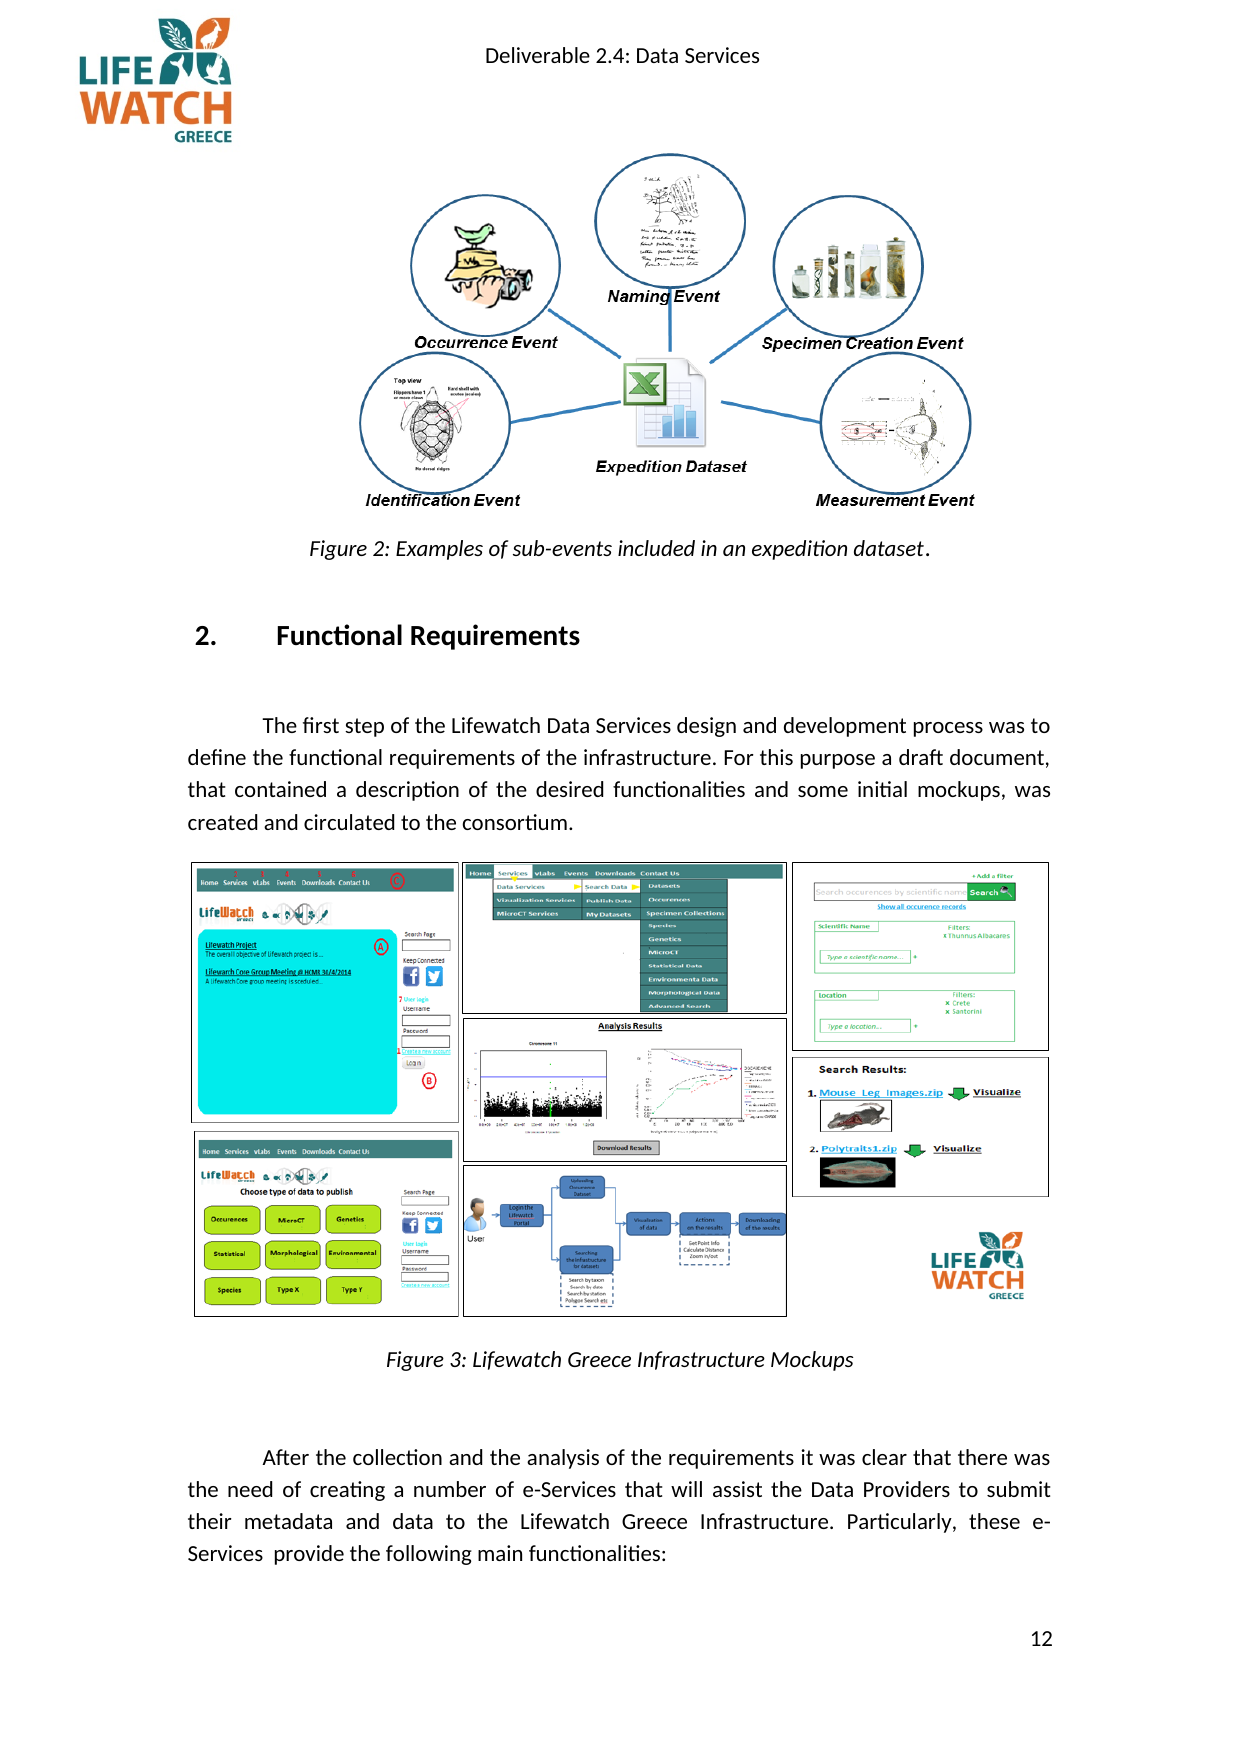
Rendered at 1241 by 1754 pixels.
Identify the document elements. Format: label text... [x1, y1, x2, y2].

picture [64, 0, 251, 163]
picture [310, 150, 1006, 507]
text Figure 3: Lifewatch Greece Infrastructure Mockups [187, 1345, 1053, 1373]
text After the collection and the analysis of the requirements it was clear that there was the need of creating a number of e-Services that will assist the Data Providers to submit their metadata and data to the Lifewatch Greece Infrastructure. Particularly, these e-Services provide the following main functionalities: [187, 1443, 1053, 1567]
picture [187, 860, 1052, 1320]
subtitle Functional Requirements [217, 617, 1053, 653]
text The first step of the Lifewatch Data Services design and development process was to define the functional requirements of the infrastructure. For this purpose a draft document, that contained a description of the desired functionalities and some initial mockups, was created and circulated to the consortium. [187, 711, 1053, 836]
text Figure 2: Examples of sub-events included in an expedition dataset. [187, 532, 1053, 563]
